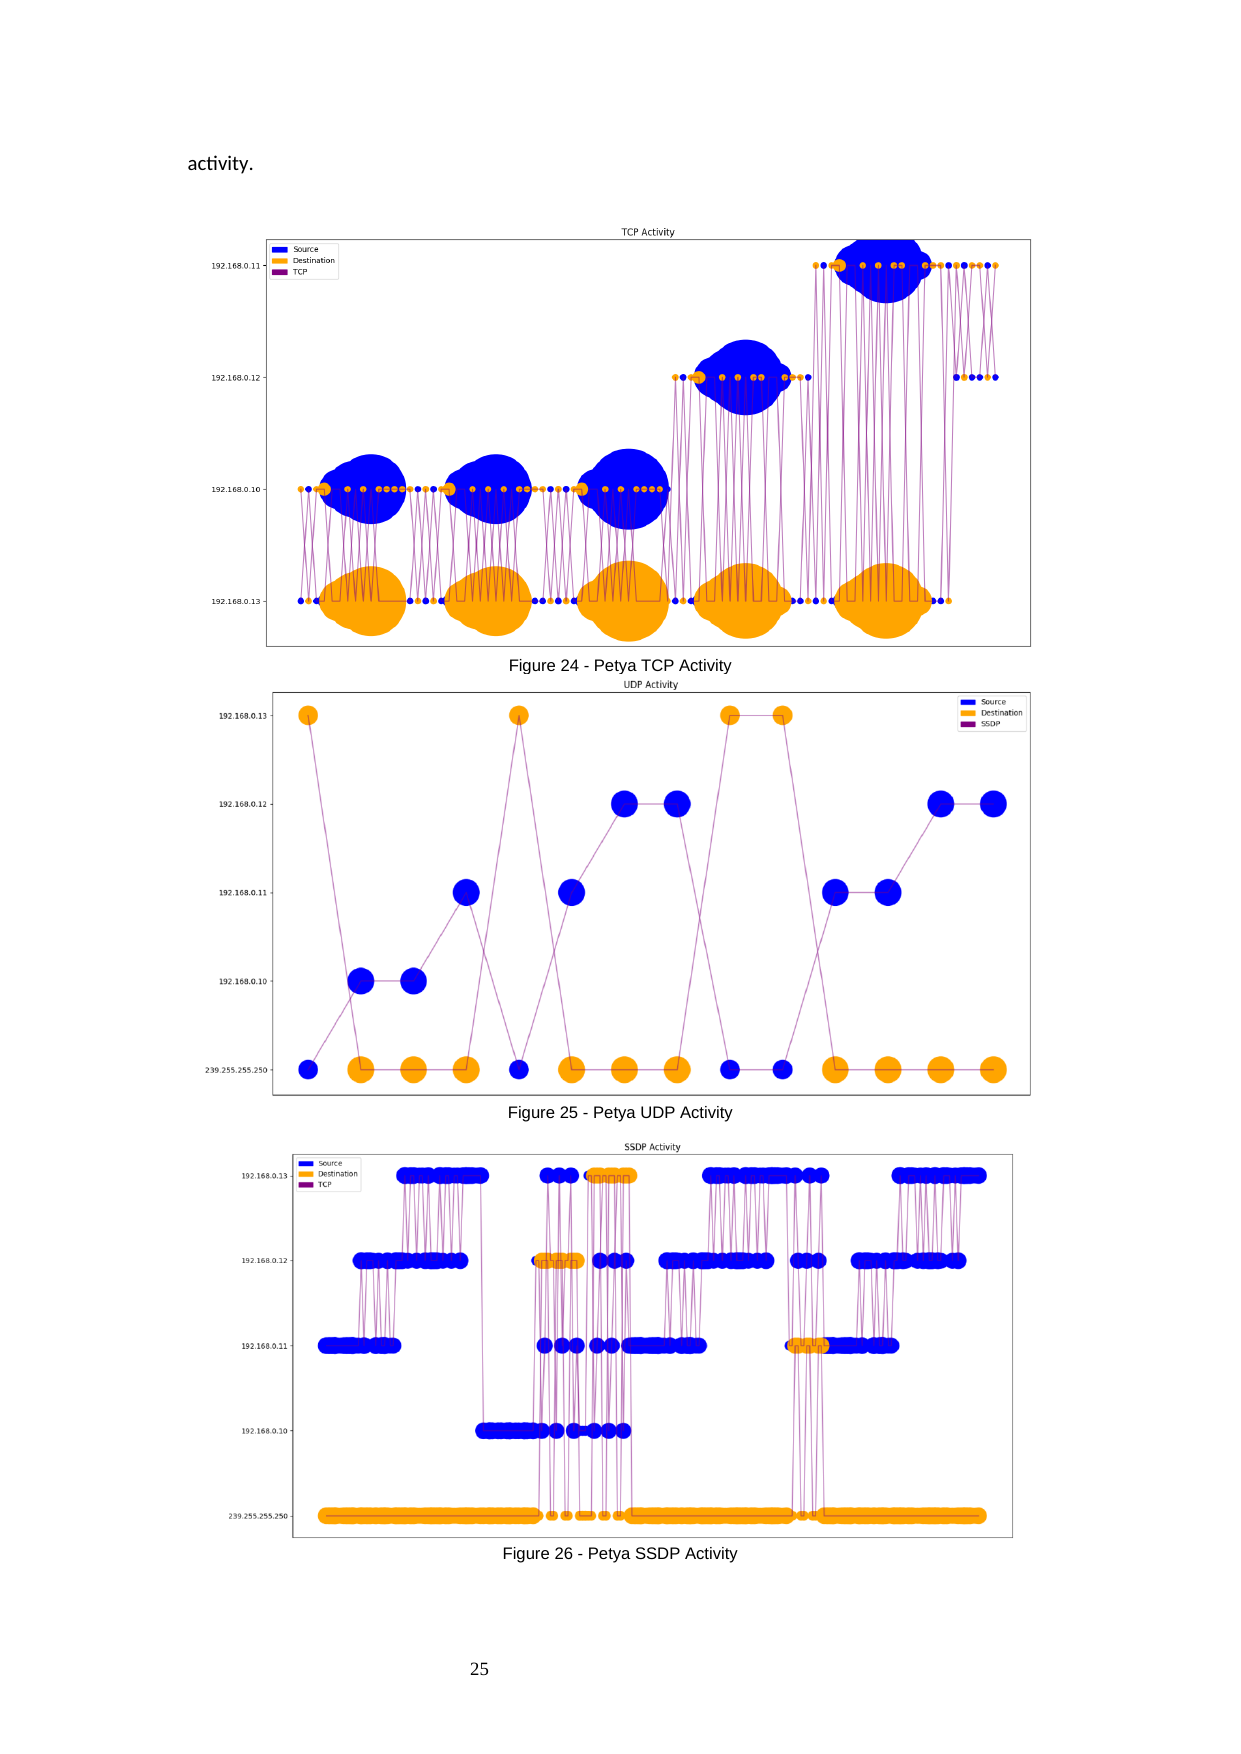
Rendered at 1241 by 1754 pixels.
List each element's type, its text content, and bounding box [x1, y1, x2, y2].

text Figure 26 - Petya SSDP Activity [187, 1544, 1053, 1563]
picture [203, 674, 1037, 1103]
picture [201, 226, 1039, 656]
text Figure 24 - Petya TCP Activity [187, 656, 1053, 675]
picture [222, 1142, 1018, 1544]
text Figure 25 - Petya UDP Activity [187, 1103, 1053, 1122]
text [187, 150, 1053, 175]
